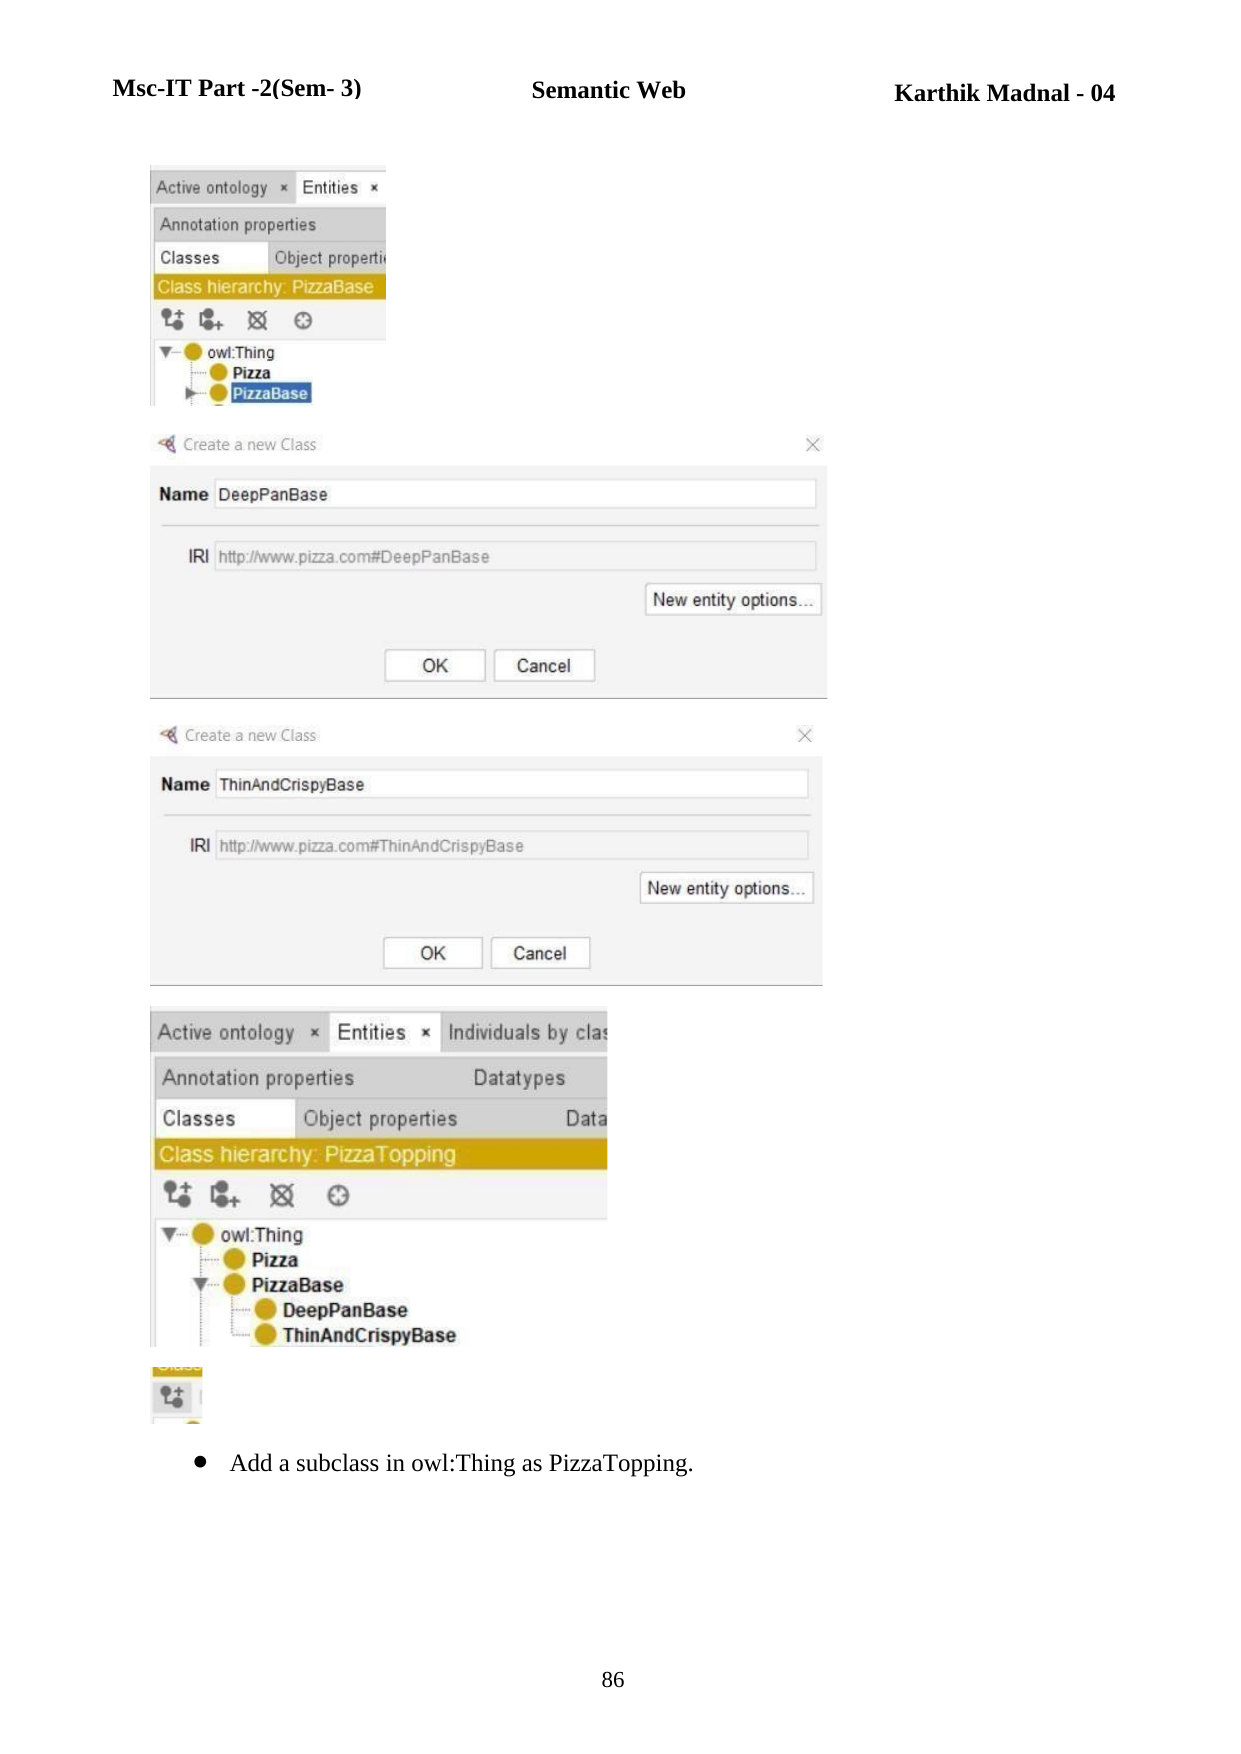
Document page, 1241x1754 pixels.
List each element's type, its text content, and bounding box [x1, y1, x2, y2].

list Add a subclass in owl:Thing as PizzaTopping. [192, 1360, 1134, 1479]
picture [150, 434, 828, 699]
picture [150, 165, 386, 406]
picture [150, 1367, 203, 1424]
picture [150, 1006, 608, 1347]
picture [150, 725, 823, 986]
